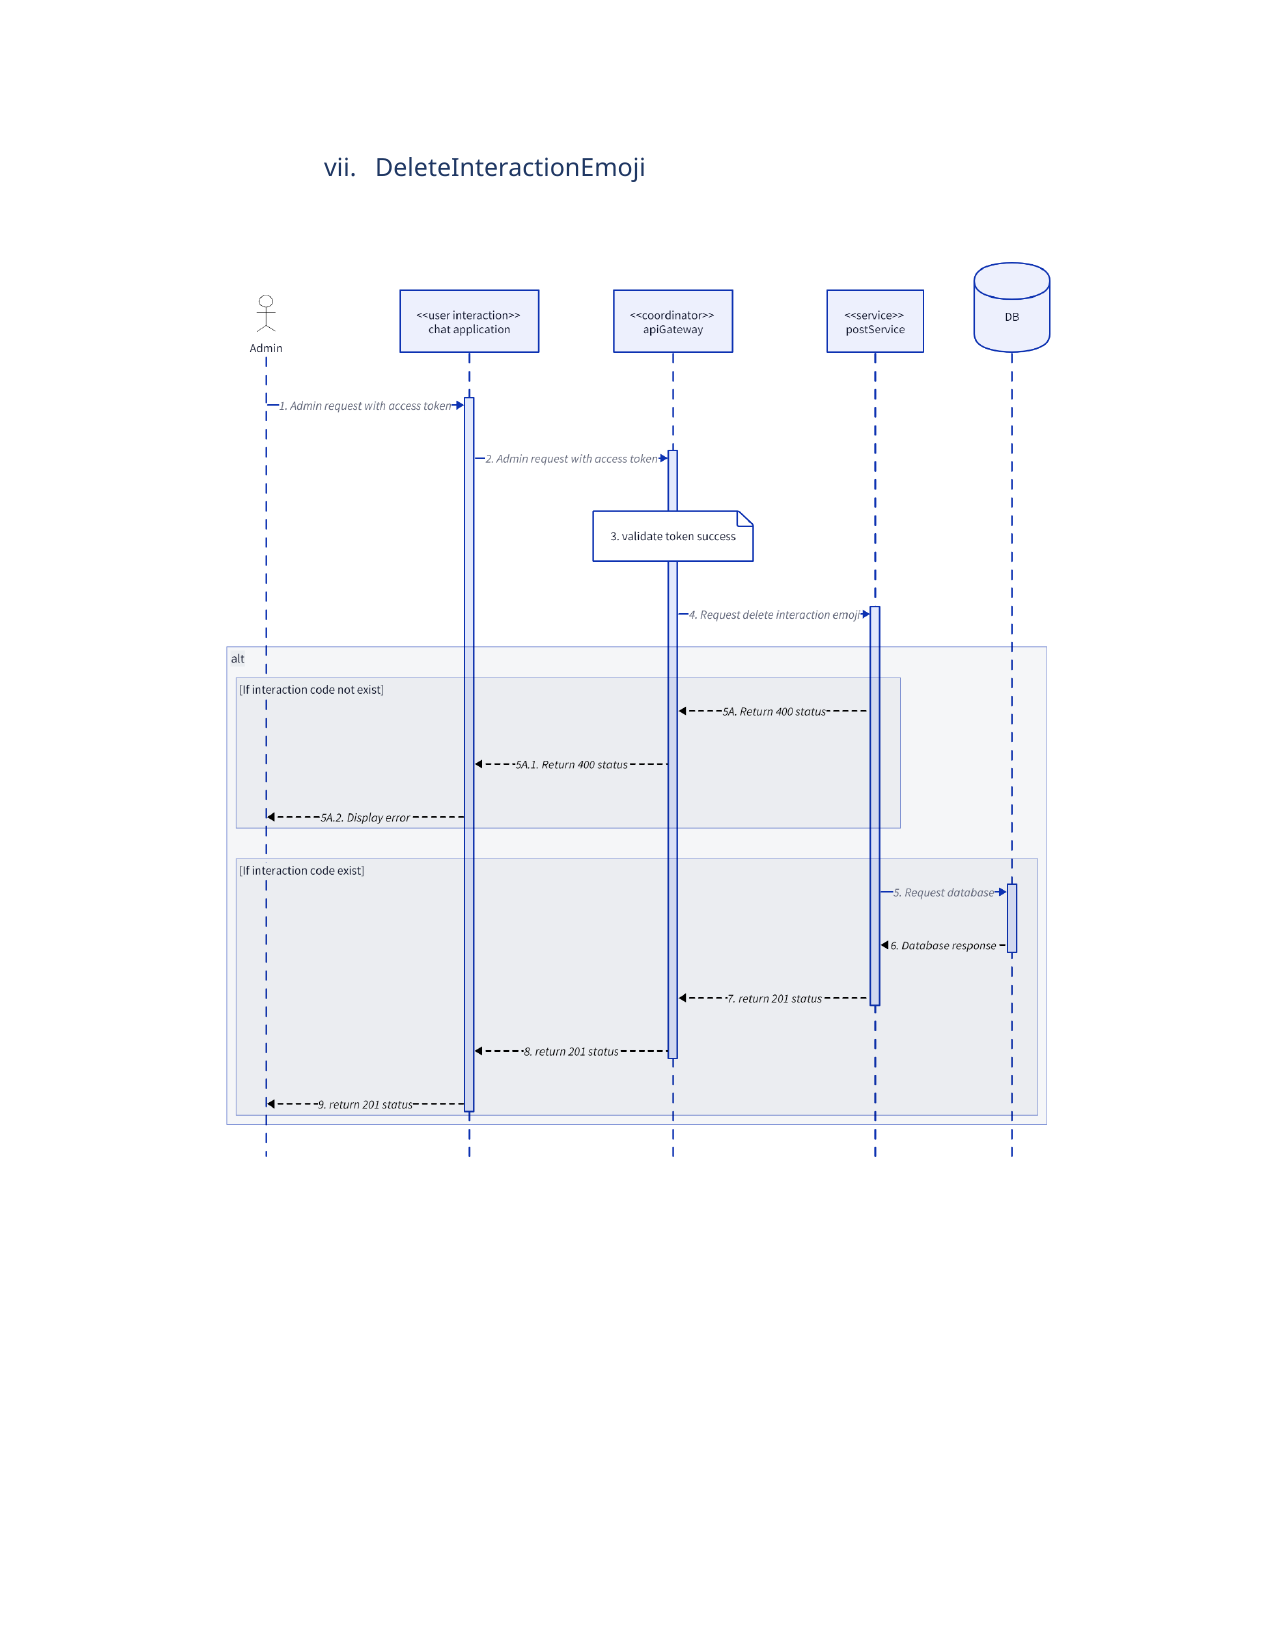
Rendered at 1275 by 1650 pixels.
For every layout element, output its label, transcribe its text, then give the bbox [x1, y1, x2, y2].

picture [150, 186, 1125, 1233]
subtitle DeleteInteractionEmoji [356, 150, 1125, 184]
